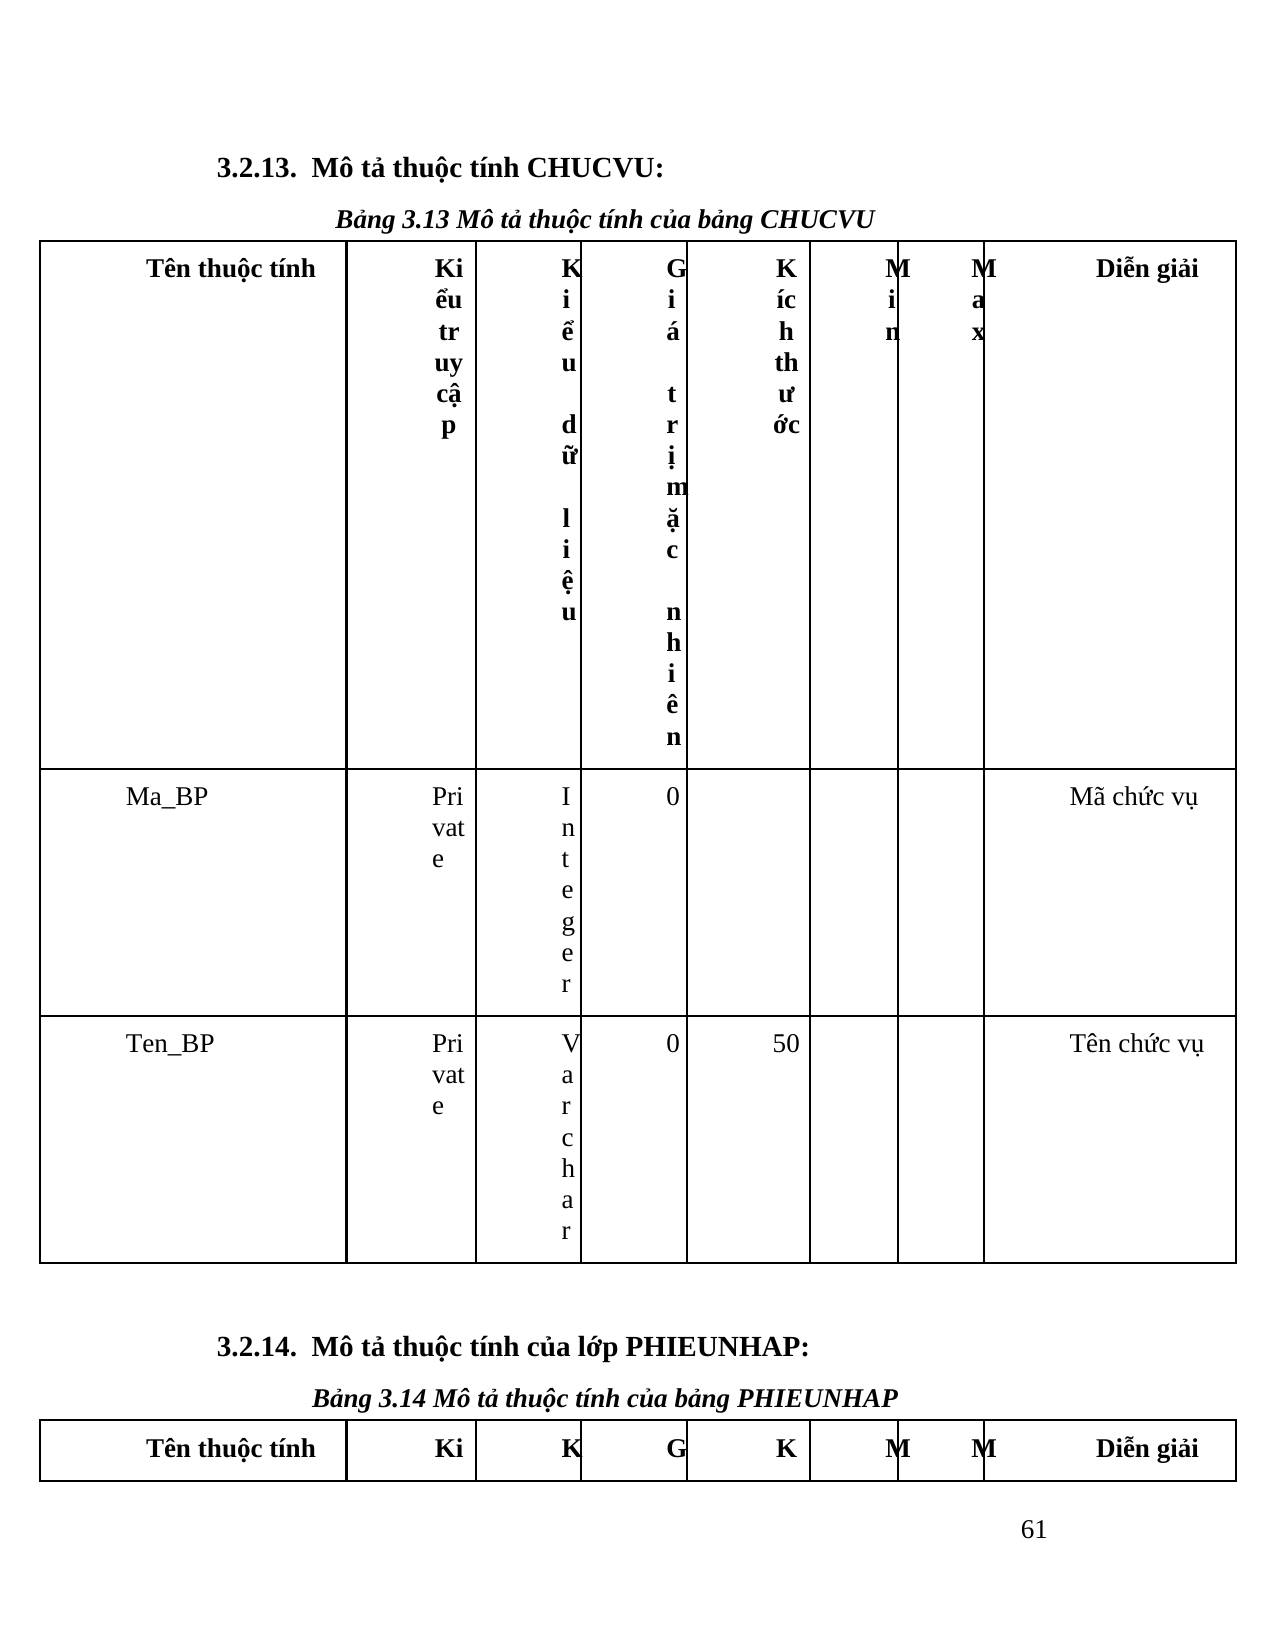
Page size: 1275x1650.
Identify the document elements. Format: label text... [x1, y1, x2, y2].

table_header Giá trị mặc nhiên [582, 1421, 686, 1479]
table_cell Tên chức vụ [985, 1017, 1235, 1262]
table_header Kích thước [688, 1421, 809, 1479]
table_cell Ma_BP [41, 770, 345, 1015]
table_header Kích thước [688, 242, 809, 767]
table_header Max [899, 242, 983, 767]
table_header Kiểu truy cập [348, 1421, 475, 1479]
table_header Kiểu truy cập [348, 242, 475, 767]
table_cell 0 [582, 770, 686, 1015]
table_cell 0 [582, 1017, 686, 1262]
text 3.2.14. Mô tả thuộc tính của lớp PHIEUNHAP: [217, 1329, 1048, 1363]
table_header Diễn giải [985, 242, 1235, 767]
table_header Tên thuộc tính [41, 1421, 345, 1479]
text Bảng 3.13 Mô tả thuộc tính của bảng CHUCVU [162, 203, 1048, 234]
table_header Kiểu dữ liệu [477, 242, 580, 767]
table_cell Private [348, 770, 475, 1015]
table_header Tên thuộc tính [41, 242, 345, 767]
table_header Diễn giải [985, 1421, 1235, 1479]
table_header Max [899, 1421, 983, 1479]
table_cell [899, 1017, 983, 1262]
table_header Kiểu dữ liệu [477, 1421, 580, 1479]
table_cell Integer [477, 770, 580, 1015]
text 3.2.13. Mô tả thuộc tính CHUCVU: [217, 150, 1048, 183]
table_cell Private [348, 1017, 475, 1262]
table_cell [811, 770, 897, 1015]
table_cell [688, 770, 809, 1015]
table_header Giá trị mặc nhiên [582, 242, 686, 767]
table_header Min [811, 242, 897, 767]
table_cell Varchar [477, 1017, 580, 1262]
table_cell [899, 770, 983, 1015]
table_cell Mã chức vụ [985, 770, 1235, 1015]
table_cell [811, 1017, 897, 1262]
table_cell Ten_BP [41, 1017, 345, 1262]
table_cell 50 [688, 1017, 809, 1262]
table_header Min [811, 1421, 897, 1479]
text Bảng 3.14 Mô tả thuộc tính của bảng PHIEUNHAP [162, 1382, 1048, 1413]
